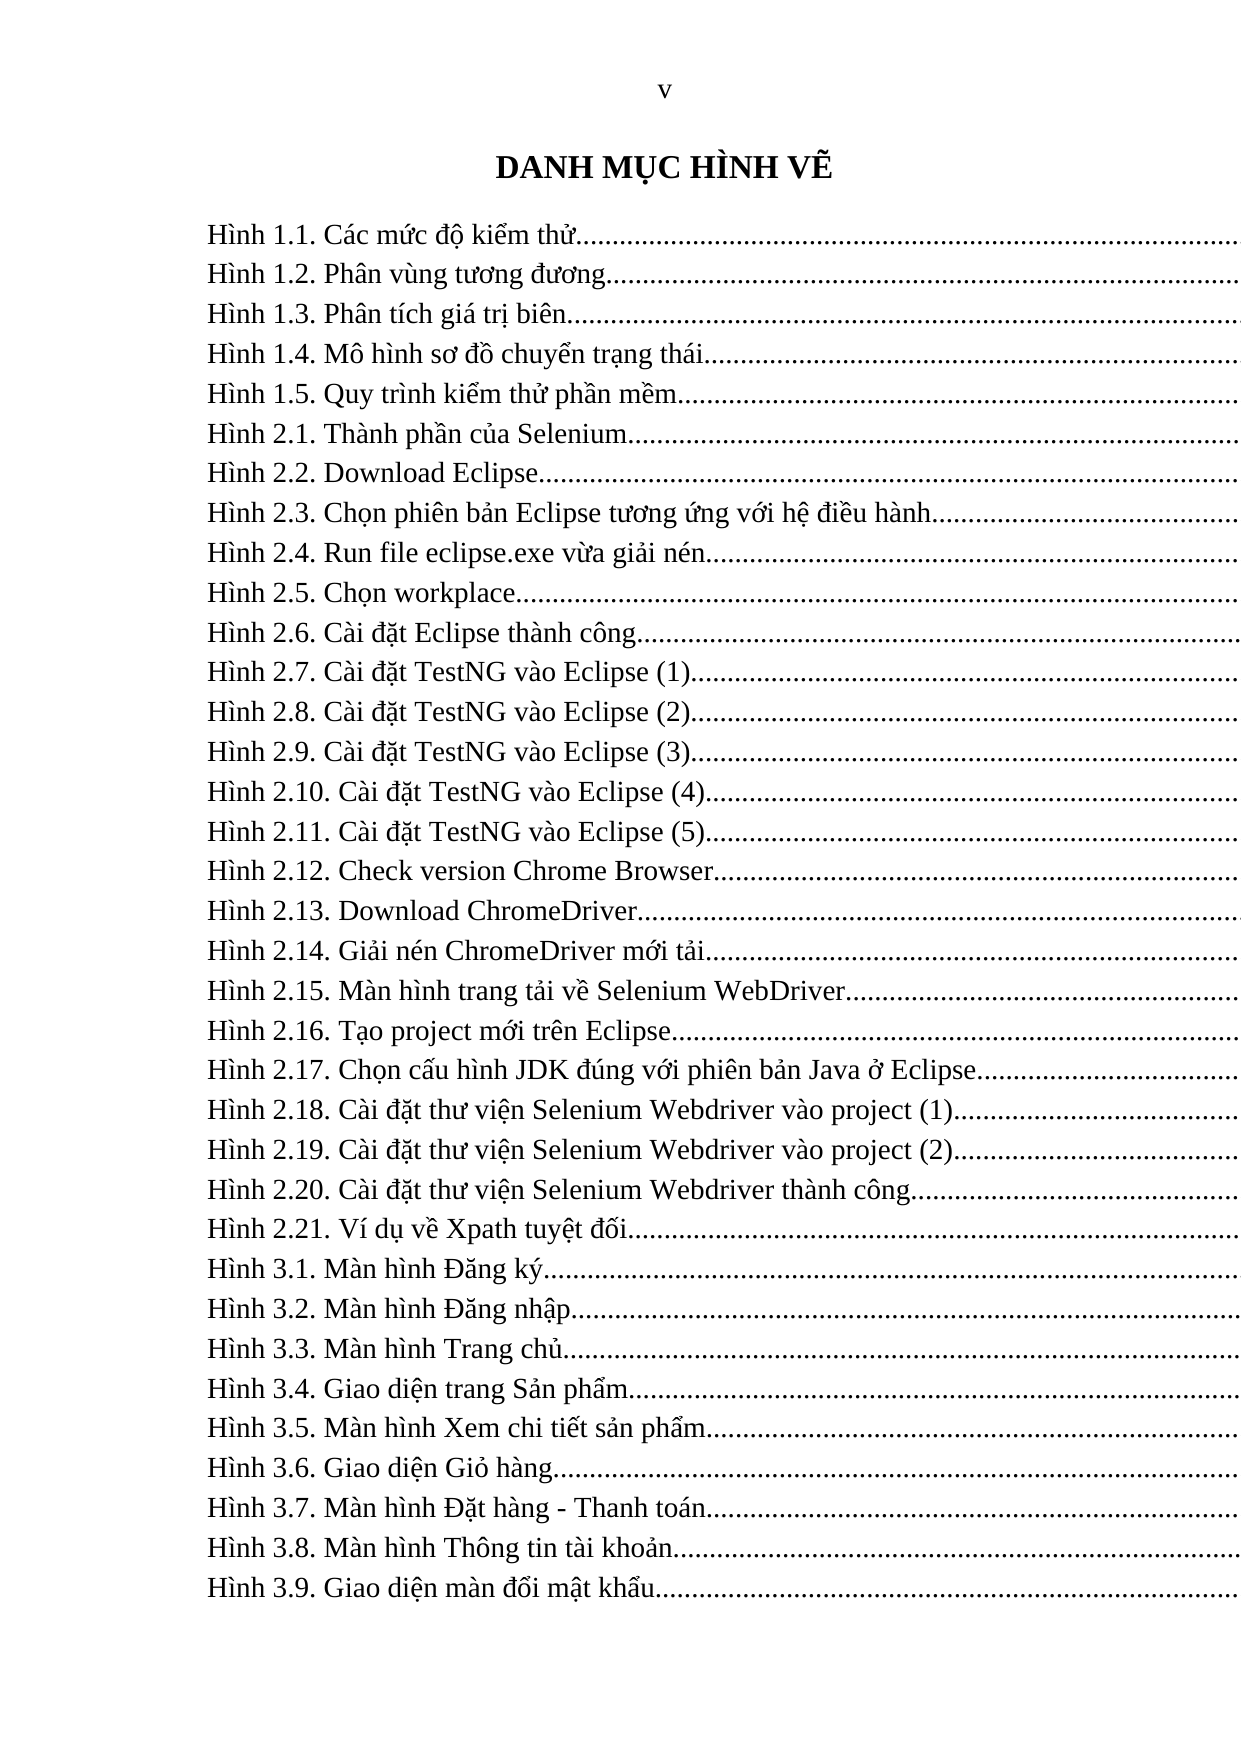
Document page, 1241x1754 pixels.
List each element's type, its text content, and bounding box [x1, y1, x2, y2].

subtitle DANH MỤC HÌNH VẼ [207, 148, 1122, 186]
